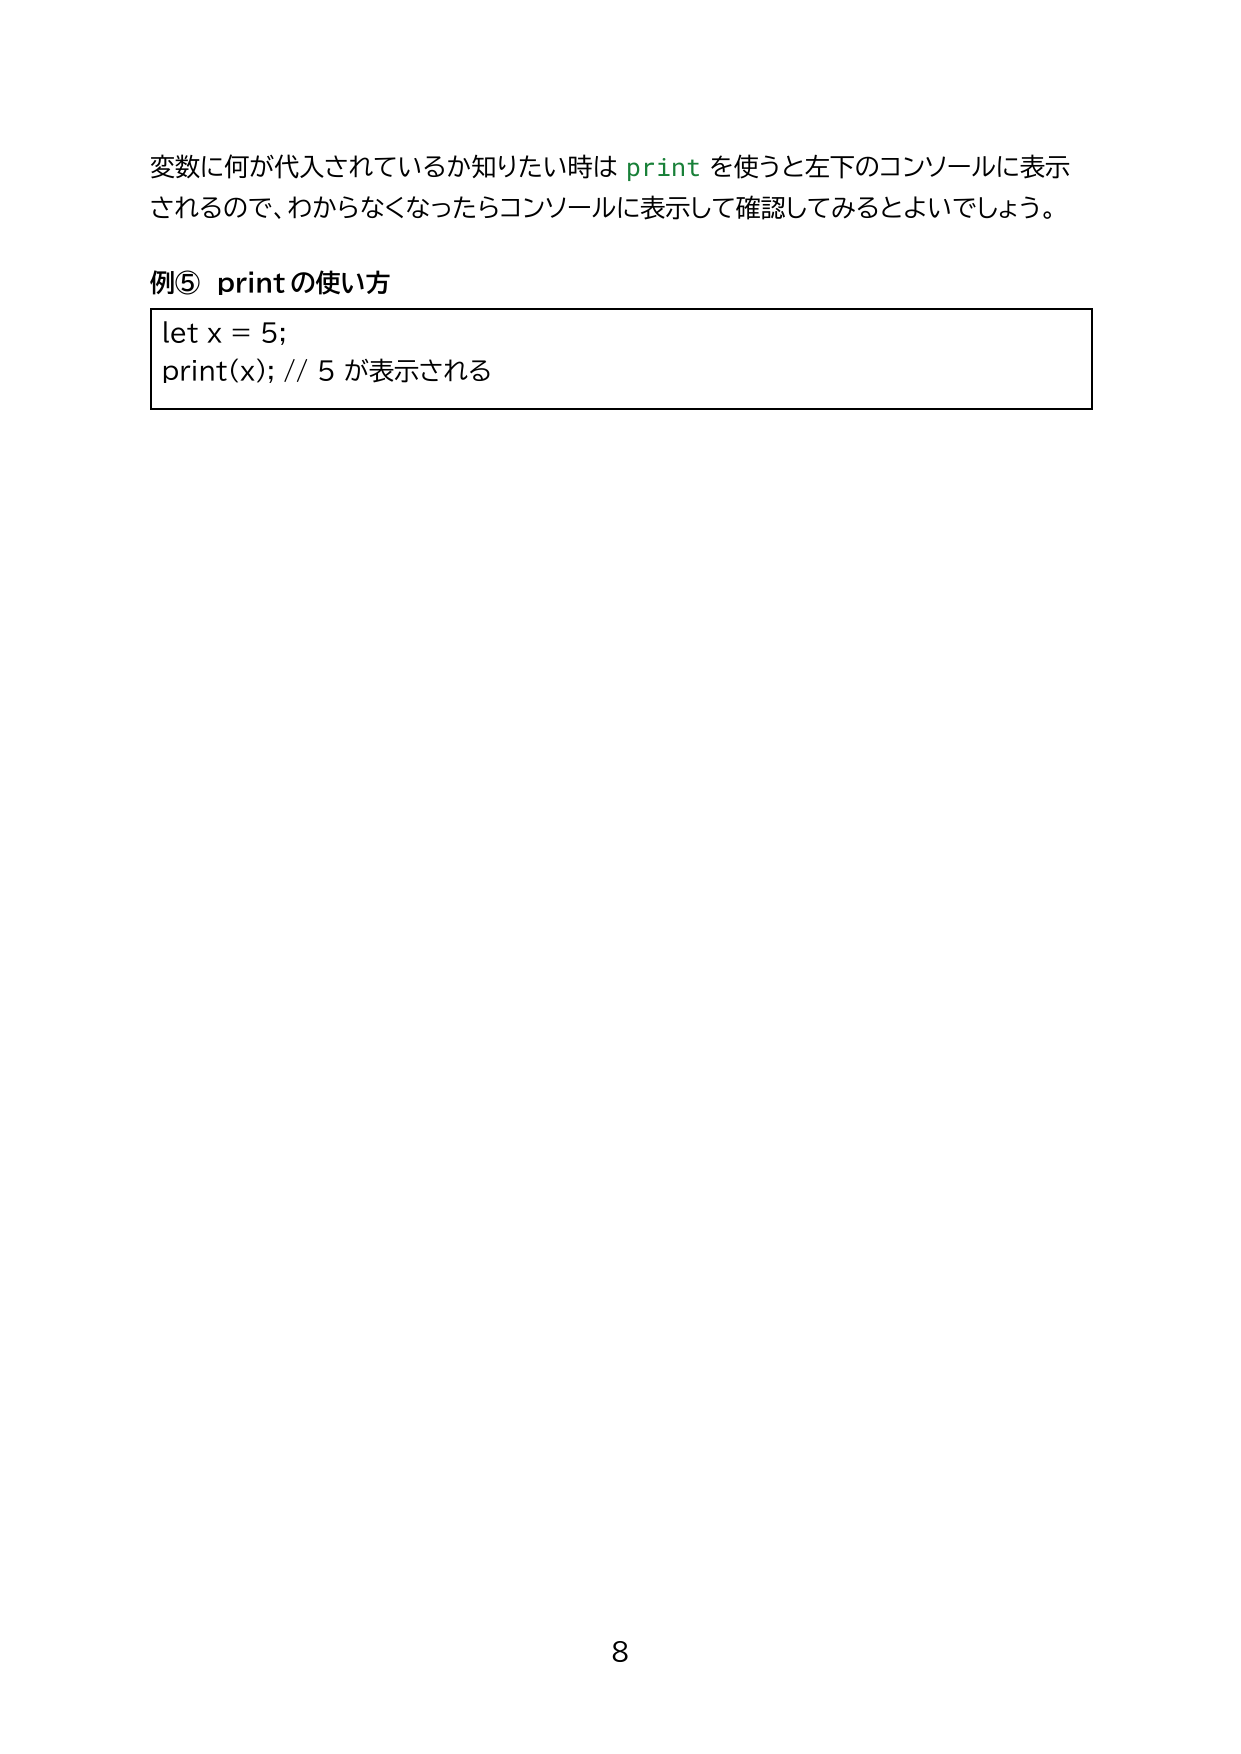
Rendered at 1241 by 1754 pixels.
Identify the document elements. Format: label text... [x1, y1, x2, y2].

text 例⑤ printの使い方 [150, 271, 1090, 296]
table_header let x = 5; print(x); // 5 が表示される [152, 310, 1091, 408]
text 変数に何が代入されているか知りたい時は print を使うと左下のコンソールに表示されるので、わからなくなったらコンソールに表示して確認してみるとよいでしょう。 [150, 150, 1090, 221]
